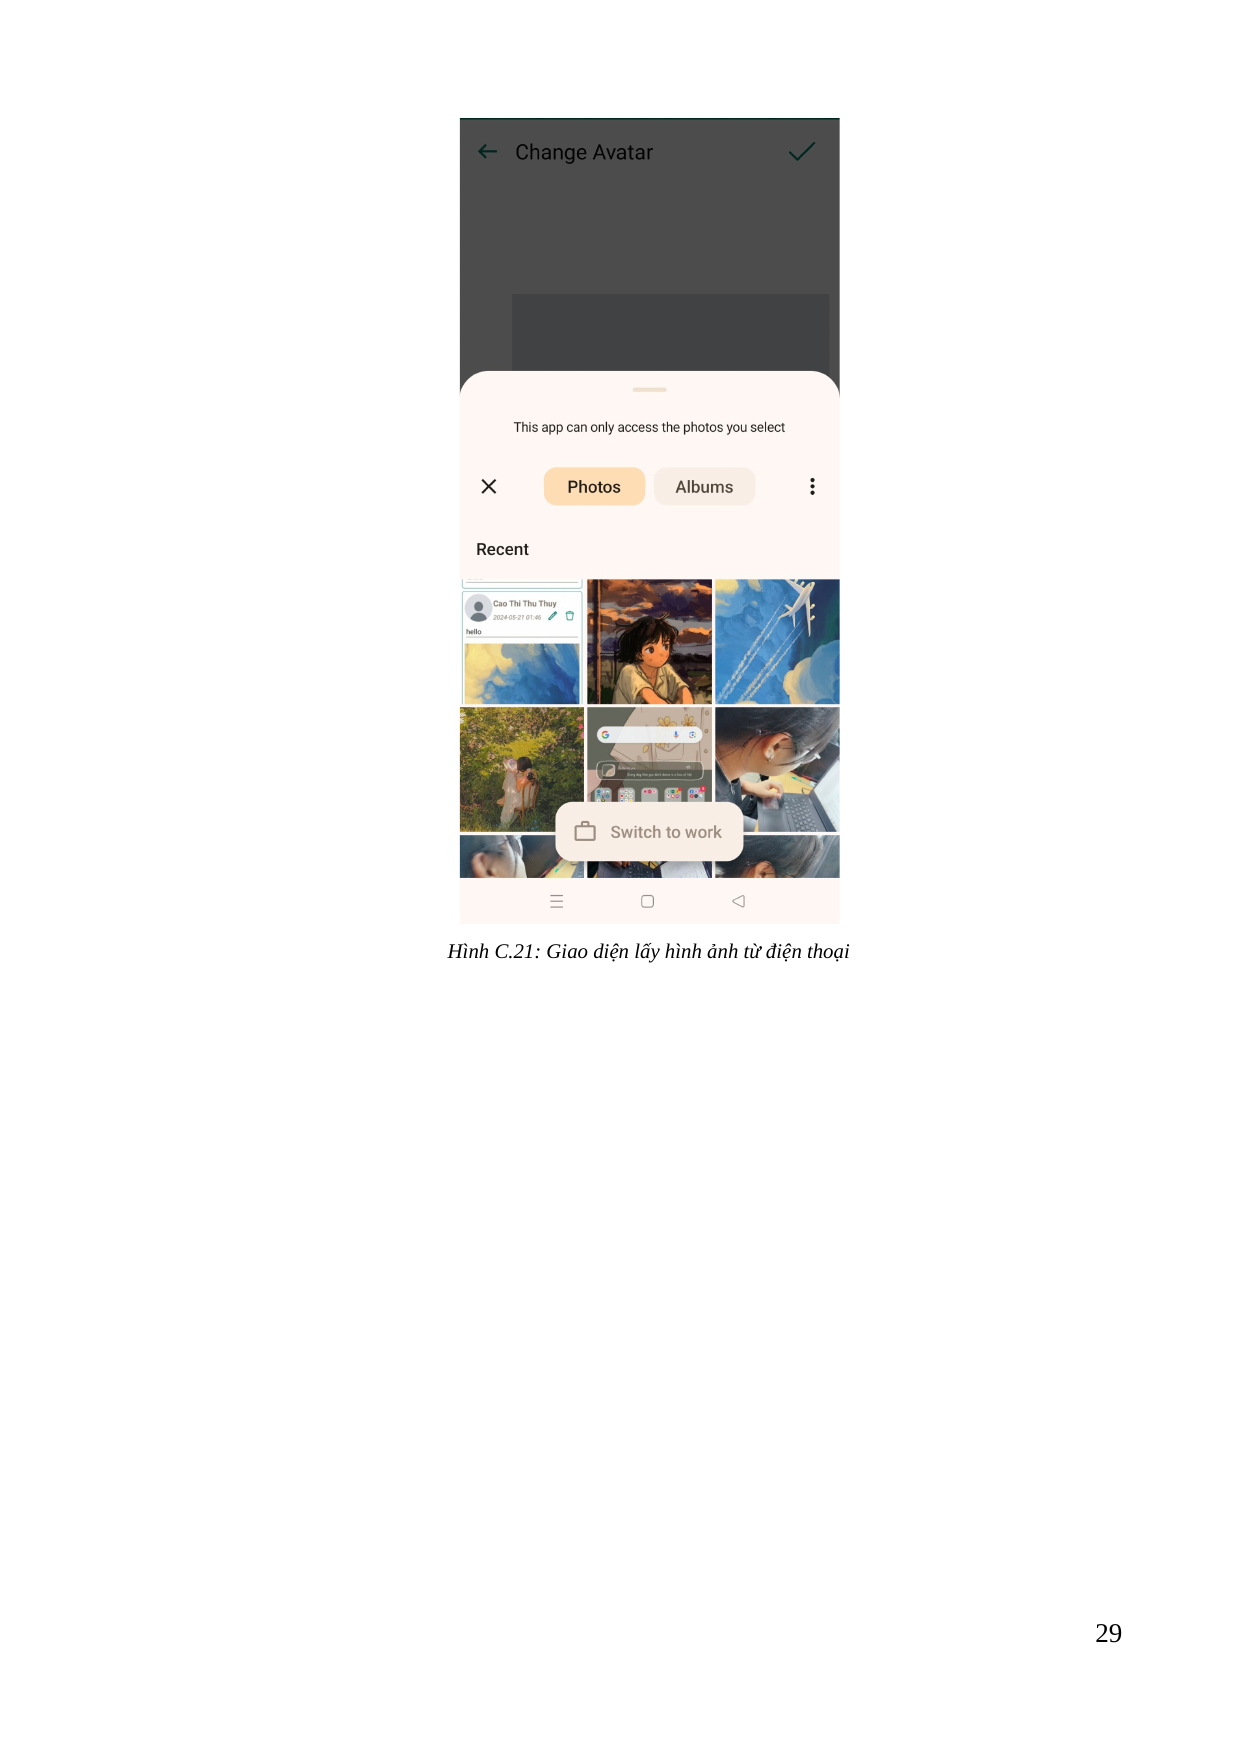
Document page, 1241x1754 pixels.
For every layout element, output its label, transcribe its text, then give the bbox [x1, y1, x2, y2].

picture [459, 118, 840, 924]
